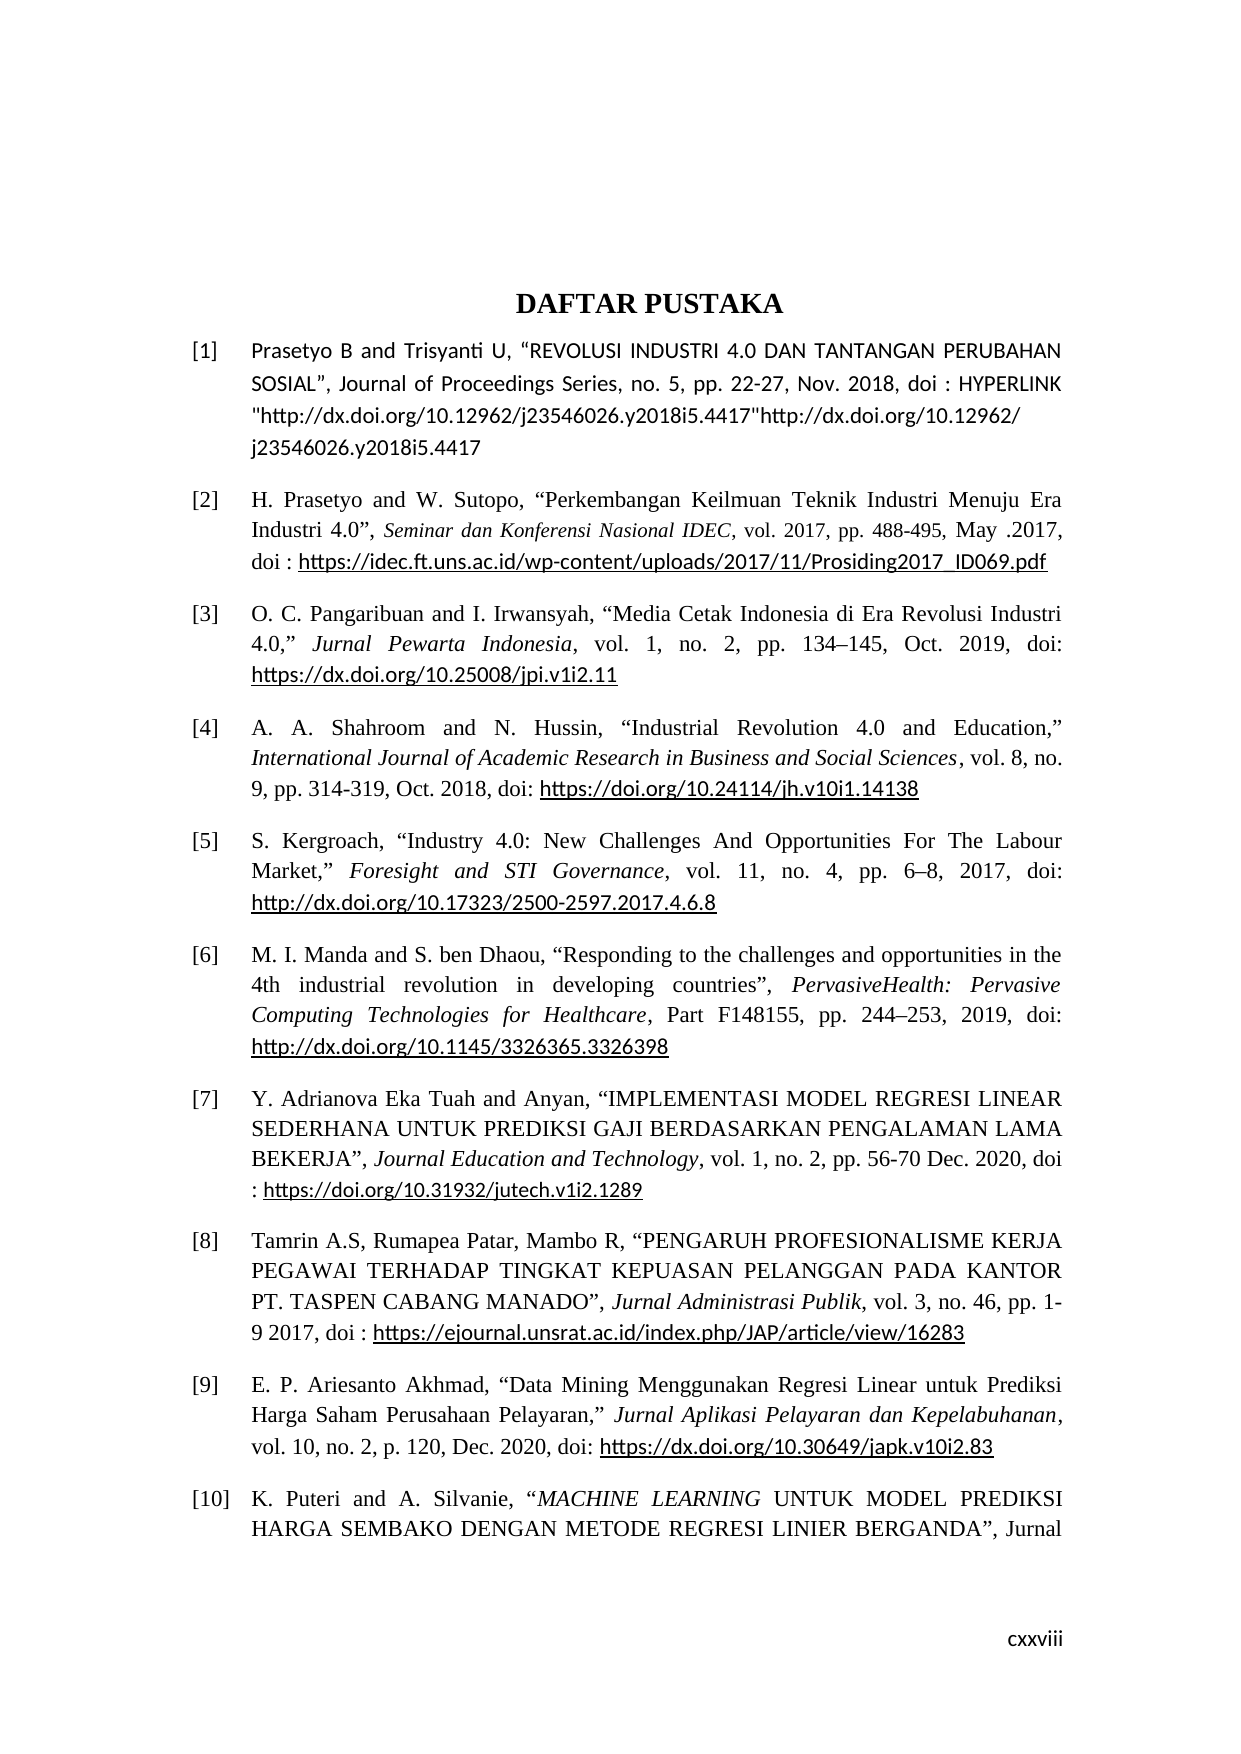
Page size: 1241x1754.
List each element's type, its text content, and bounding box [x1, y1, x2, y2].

subtitle DAFTAR PUSTAKA [236, 286, 1063, 320]
